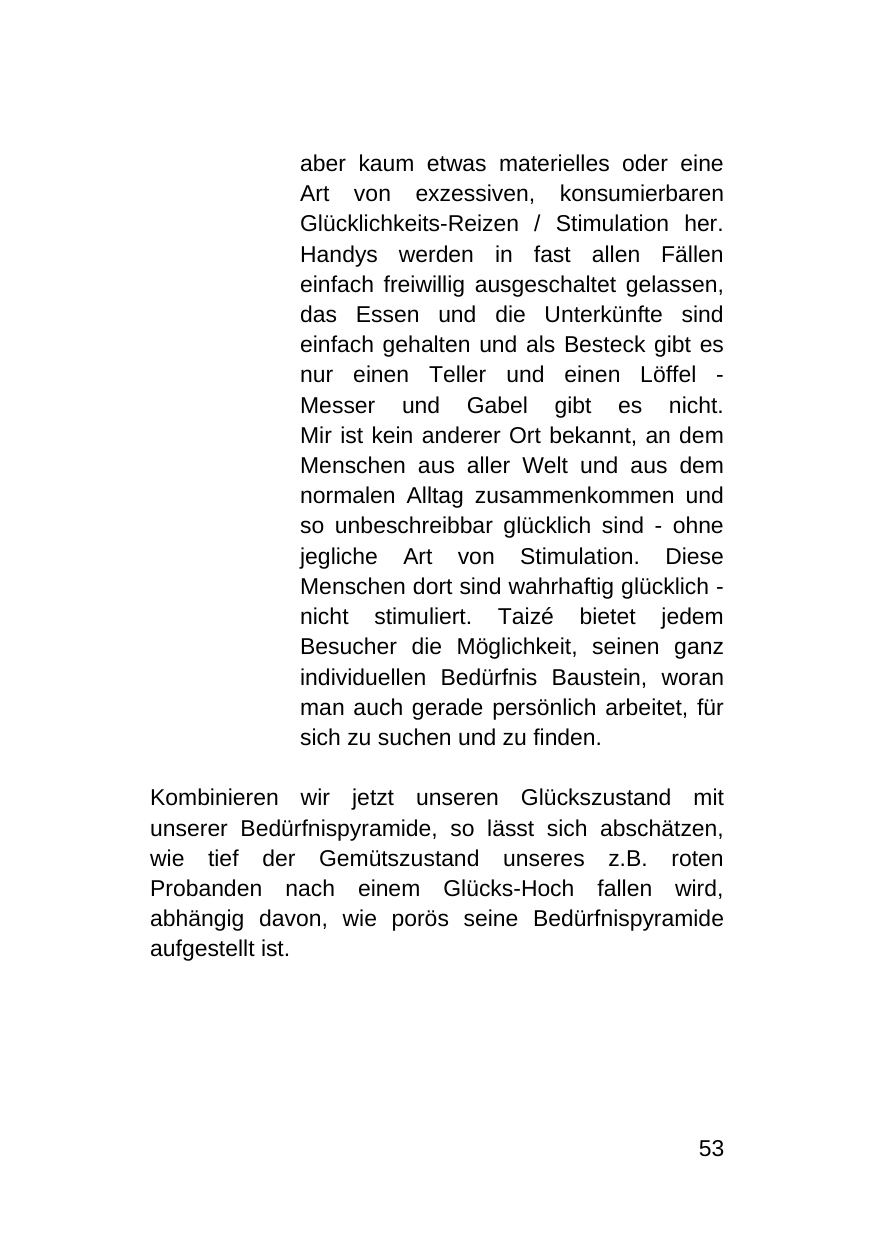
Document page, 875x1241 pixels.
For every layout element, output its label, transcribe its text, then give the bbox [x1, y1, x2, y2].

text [300, 150, 724, 750]
text Kombinieren wir jetzt unseren Glückszustand mit unserer Bedürfnispyramide, so lässt sich abschätzen, wie tief der Gemütszustand unseres z.B. roten Probanden nach einem Glücks-Hoch fallen wird, abhängig davon, wie porös seine Bedürfnispyramide aufgestellt ist. [150, 784, 724, 962]
